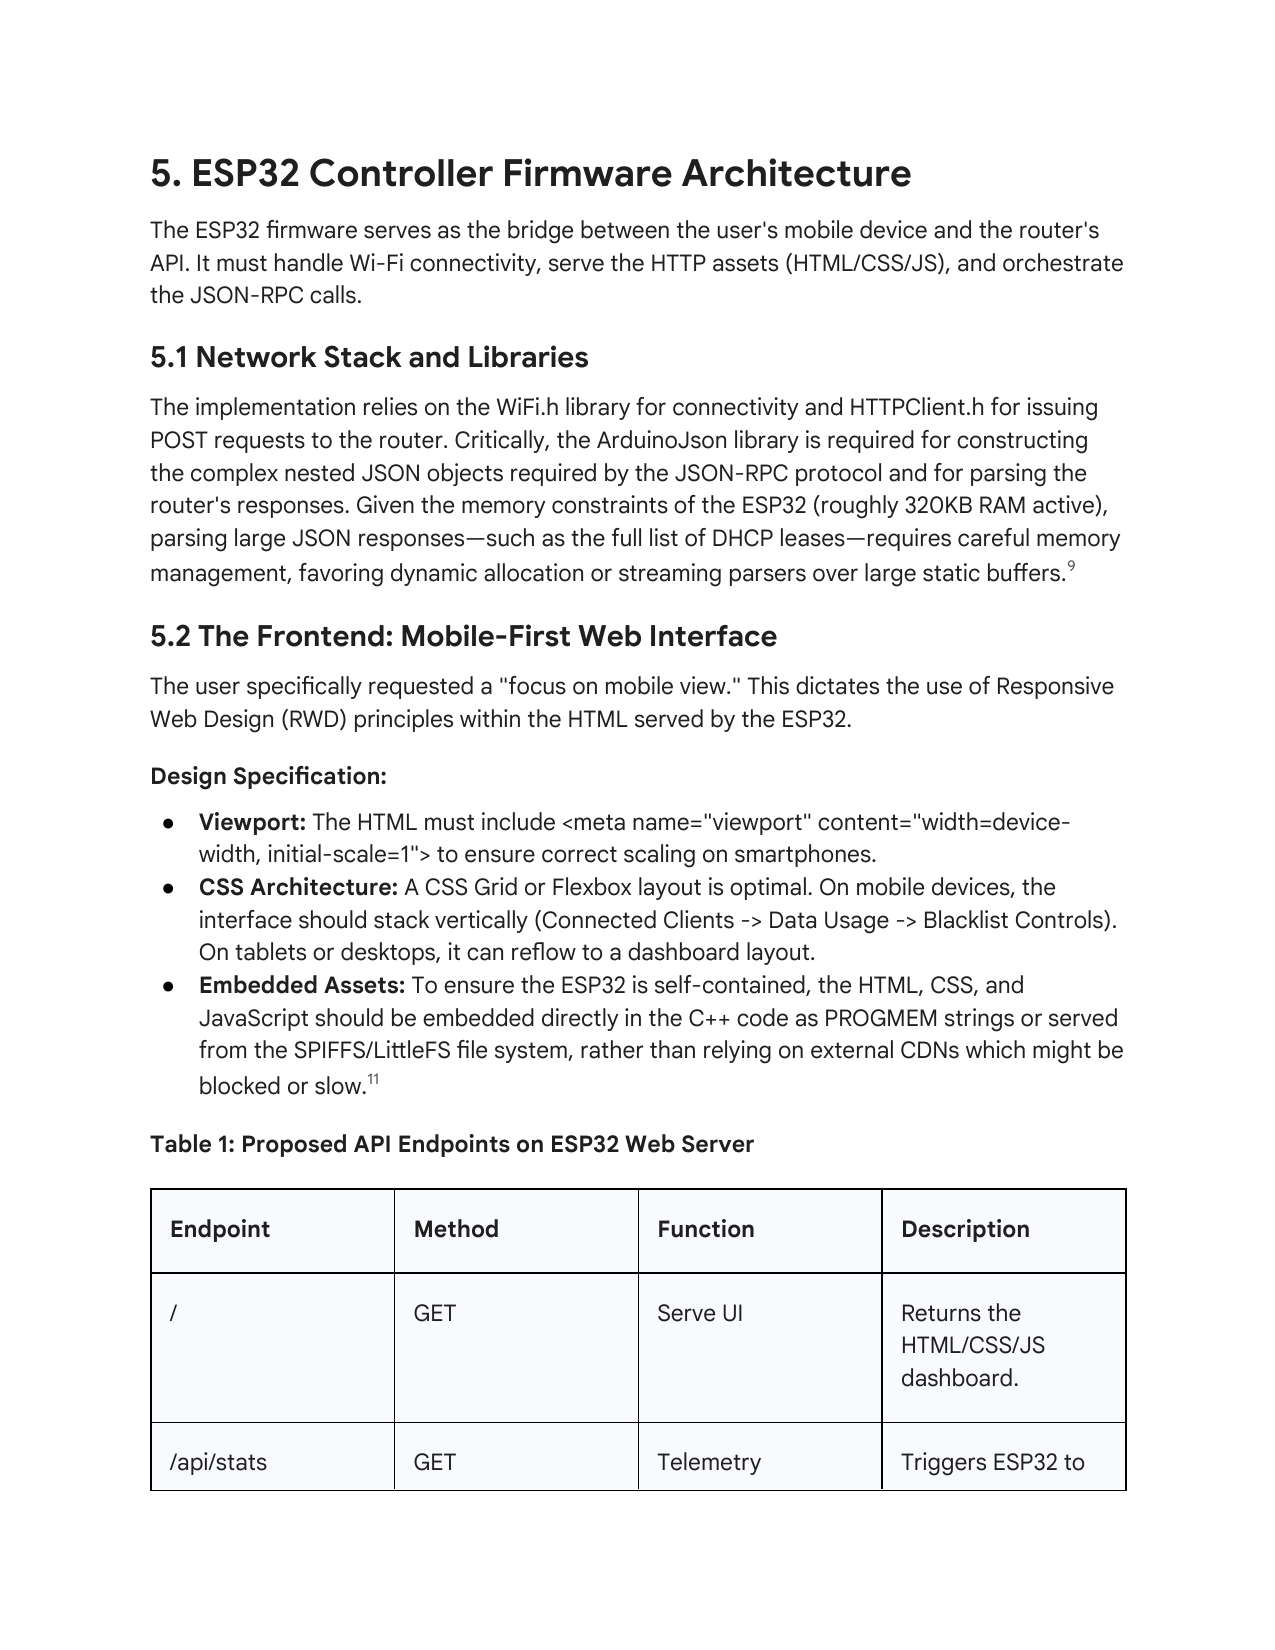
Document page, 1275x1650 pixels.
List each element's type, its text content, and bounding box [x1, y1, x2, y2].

subtitle 5.2 The Frontend: Mobile-First Web Interface [150, 618, 1125, 654]
table_cell Serve UI [639, 1274, 881, 1422]
table_header Endpoint [152, 1190, 394, 1272]
table_cell / [152, 1274, 394, 1422]
table_cell GET [395, 1274, 638, 1422]
table_cell /api/stats [152, 1423, 394, 1489]
table_cell Returns the HTML/CSS/JS dashboard. [883, 1274, 1125, 1422]
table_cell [883, 1423, 1125, 1489]
table_header Function [639, 1190, 881, 1272]
text The implementation relies on the WiFi.h library for connectivity and HTTPClient.h for issuing POST requests to the router. Critically, the ArduinoJson library is required for constructing the complex nested JSON objects required by the JSON-RPC protocol and for parsing the router's responses. Given the memory constraints of the ESP32 (roughly 320KB RAM active), parsing large JSON responses—such as the full list of DHCP leases—requires careful memory management, favoring dynamic allocation or streaming parsers over large static buffers.9 [150, 393, 1125, 589]
text The ESP32 firmware serves as the bridge between the user's mobile device and the router's API. It must handle Wi-Fi connectivity, serve the HTTP assets (HTML/CSS/JS), and orchestrate the JSON-RPC calls. [150, 216, 1125, 310]
list Viewport: The HTML must include <meta name="viewport" content="width=device-width, initial-scale=1"> to ensure correct scaling on smartphones. [161, 808, 1125, 869]
list CSS Architecture: A CSS Grid or Flexbox layout is optimal. On mobile devices, the interface should stack vertically (Connected Clients -> Data Usage -> Blacklist Controls). On tablets or desktops, it can reflow to a dashboard layout. [161, 873, 1125, 967]
list Embedded Assets: To ensure the ESP32 is self-contained, the HTML, CSS, and JavaScript should be embedded directly in the C++ code as PROGMEM strings or served from the SPIFFS/LittleFS file system, rather than relying on external CDNs which might be blocked or slow.11 [161, 971, 1125, 1101]
text Table 1: Proposed API Endpoints on ESP32 Web Server [150, 1131, 1125, 1159]
text The user specifically requested a "focus on mobile view." This dictates the use of Responsive Web Design (RWD) principles within the HTML served by the ESP32. [150, 672, 1125, 734]
table_cell GET [395, 1423, 638, 1489]
table_header Method [395, 1190, 638, 1272]
subtitle 5. ESP32 Controller Firmware Architecture [150, 150, 1125, 197]
subtitle 5.1 Network Stack and Libraries [150, 339, 1125, 376]
table_cell Telemetry [639, 1423, 881, 1489]
table_header Description [883, 1190, 1125, 1272]
text Design Specification: [150, 763, 1125, 791]
